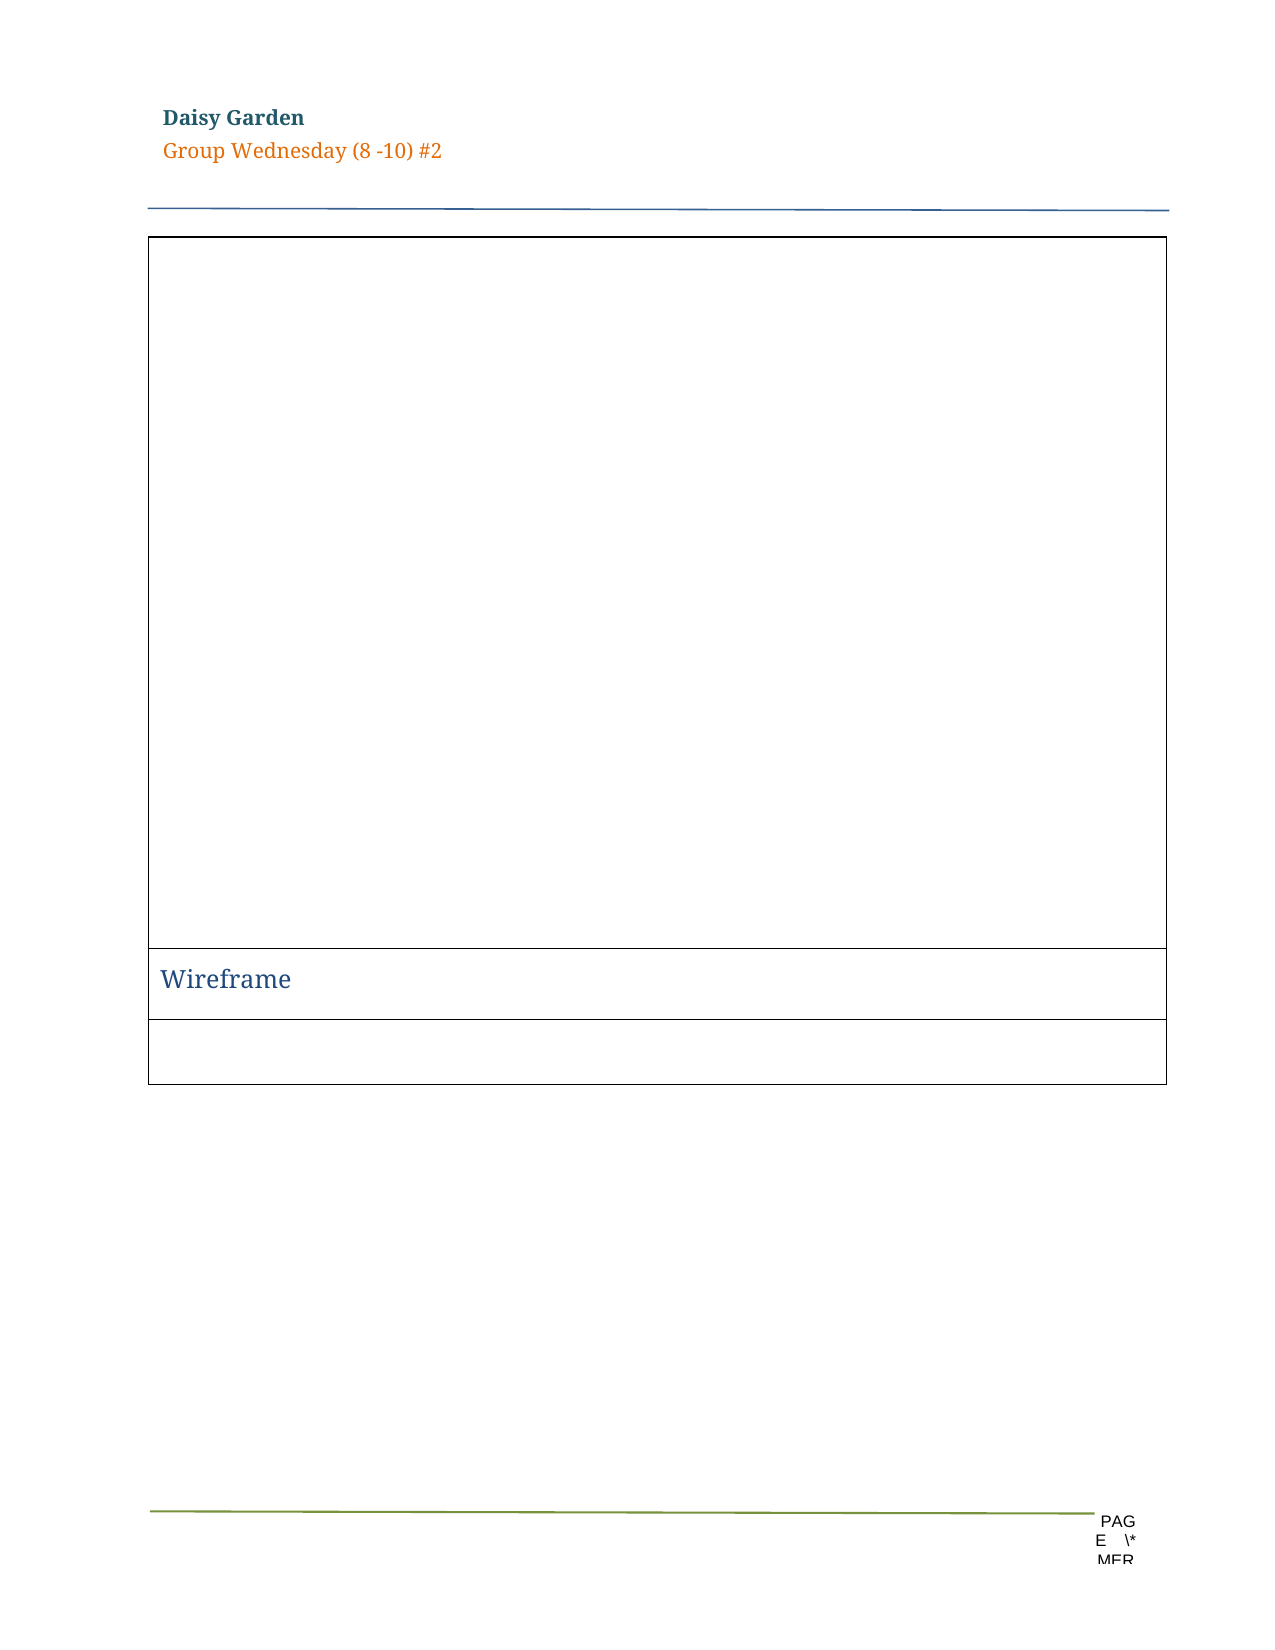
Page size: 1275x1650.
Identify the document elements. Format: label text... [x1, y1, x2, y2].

table_cell [149, 1020, 1166, 1084]
table_cell [149, 238, 1166, 948]
table_cell Wireframe [149, 949, 1166, 1019]
